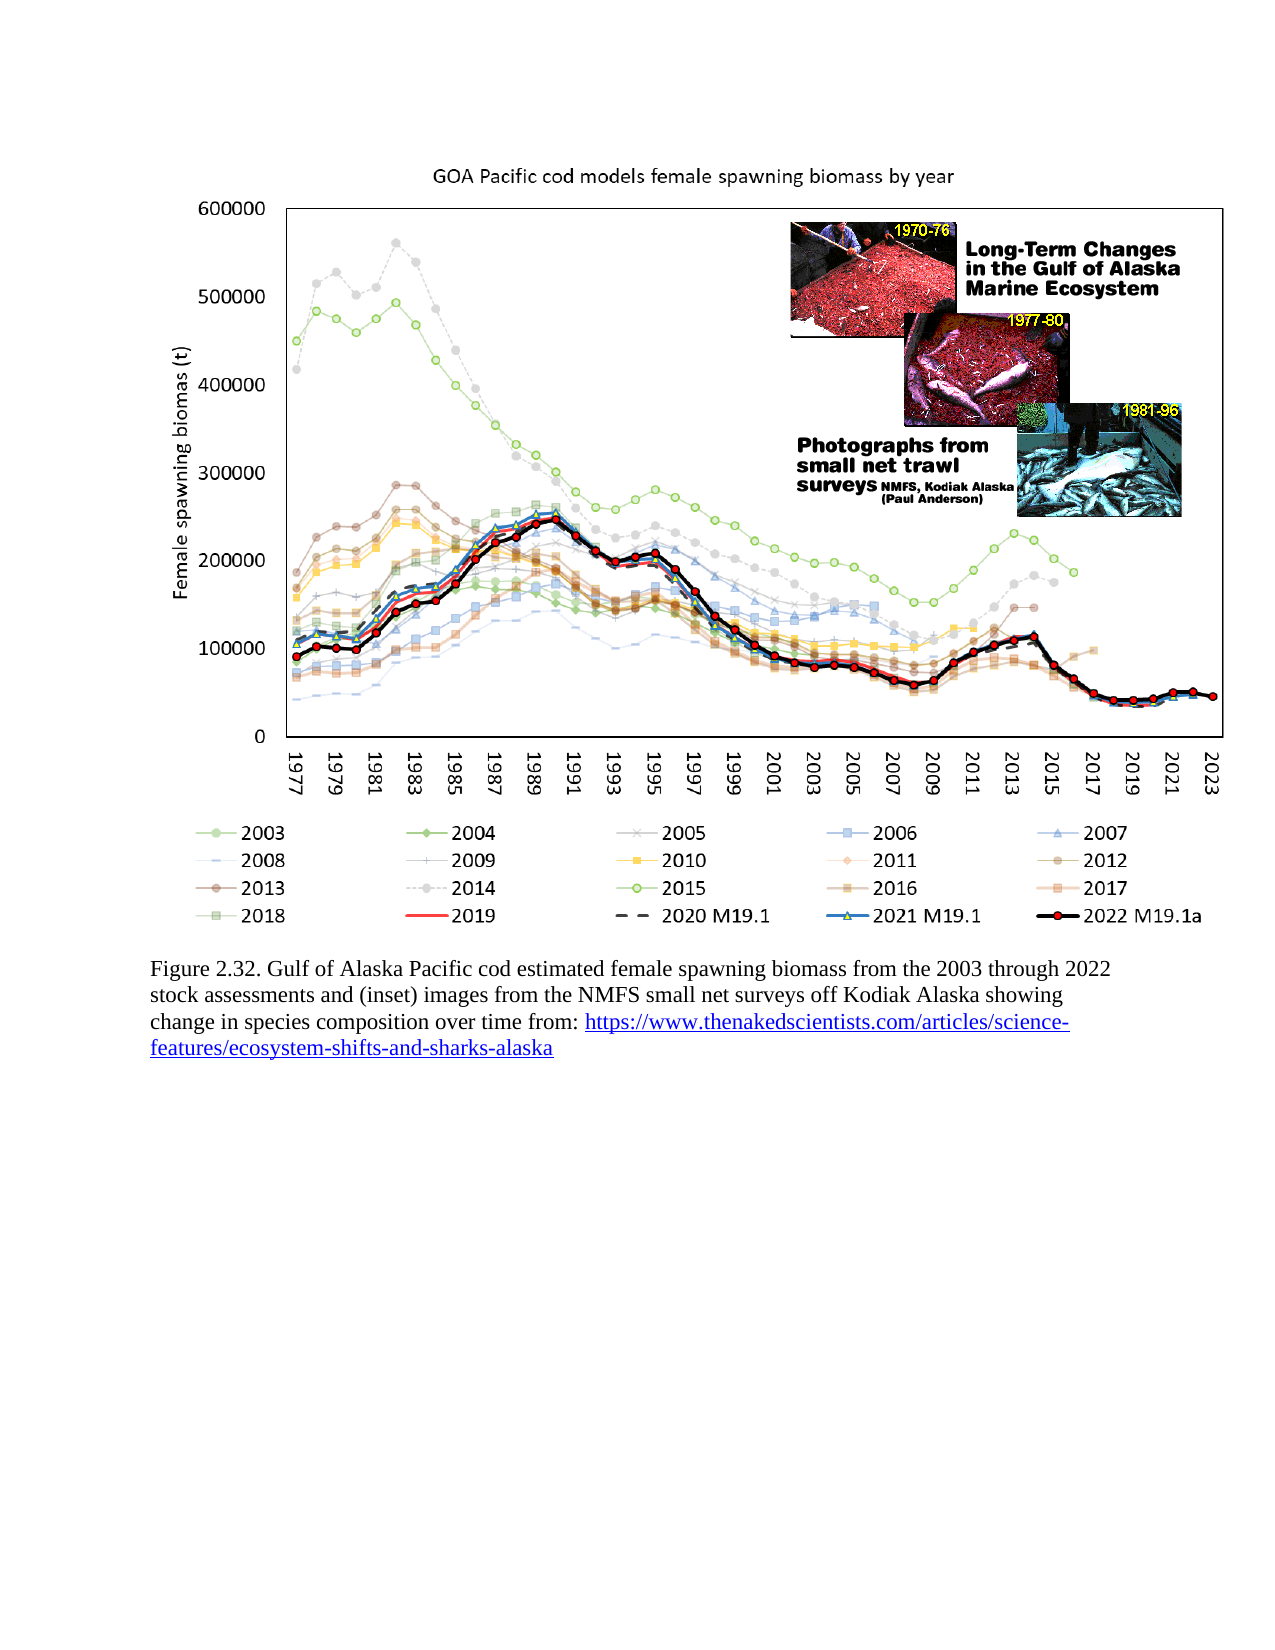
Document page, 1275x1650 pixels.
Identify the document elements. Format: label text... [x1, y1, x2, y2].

picture [150, 150, 1237, 939]
subtitle Figure 2.32. Gulf of Alaska Pacific cod estimated female spawning biomass from the 2003 through 2022 stock assessments and (inset) images from the NMFS small net surveys off Kodiak Alaska showing change in species composition over time from: https://www.thenakedscientists.com/articles/science-features/ecosystem-shifts-and-sharks-alaska [150, 955, 1125, 1061]
